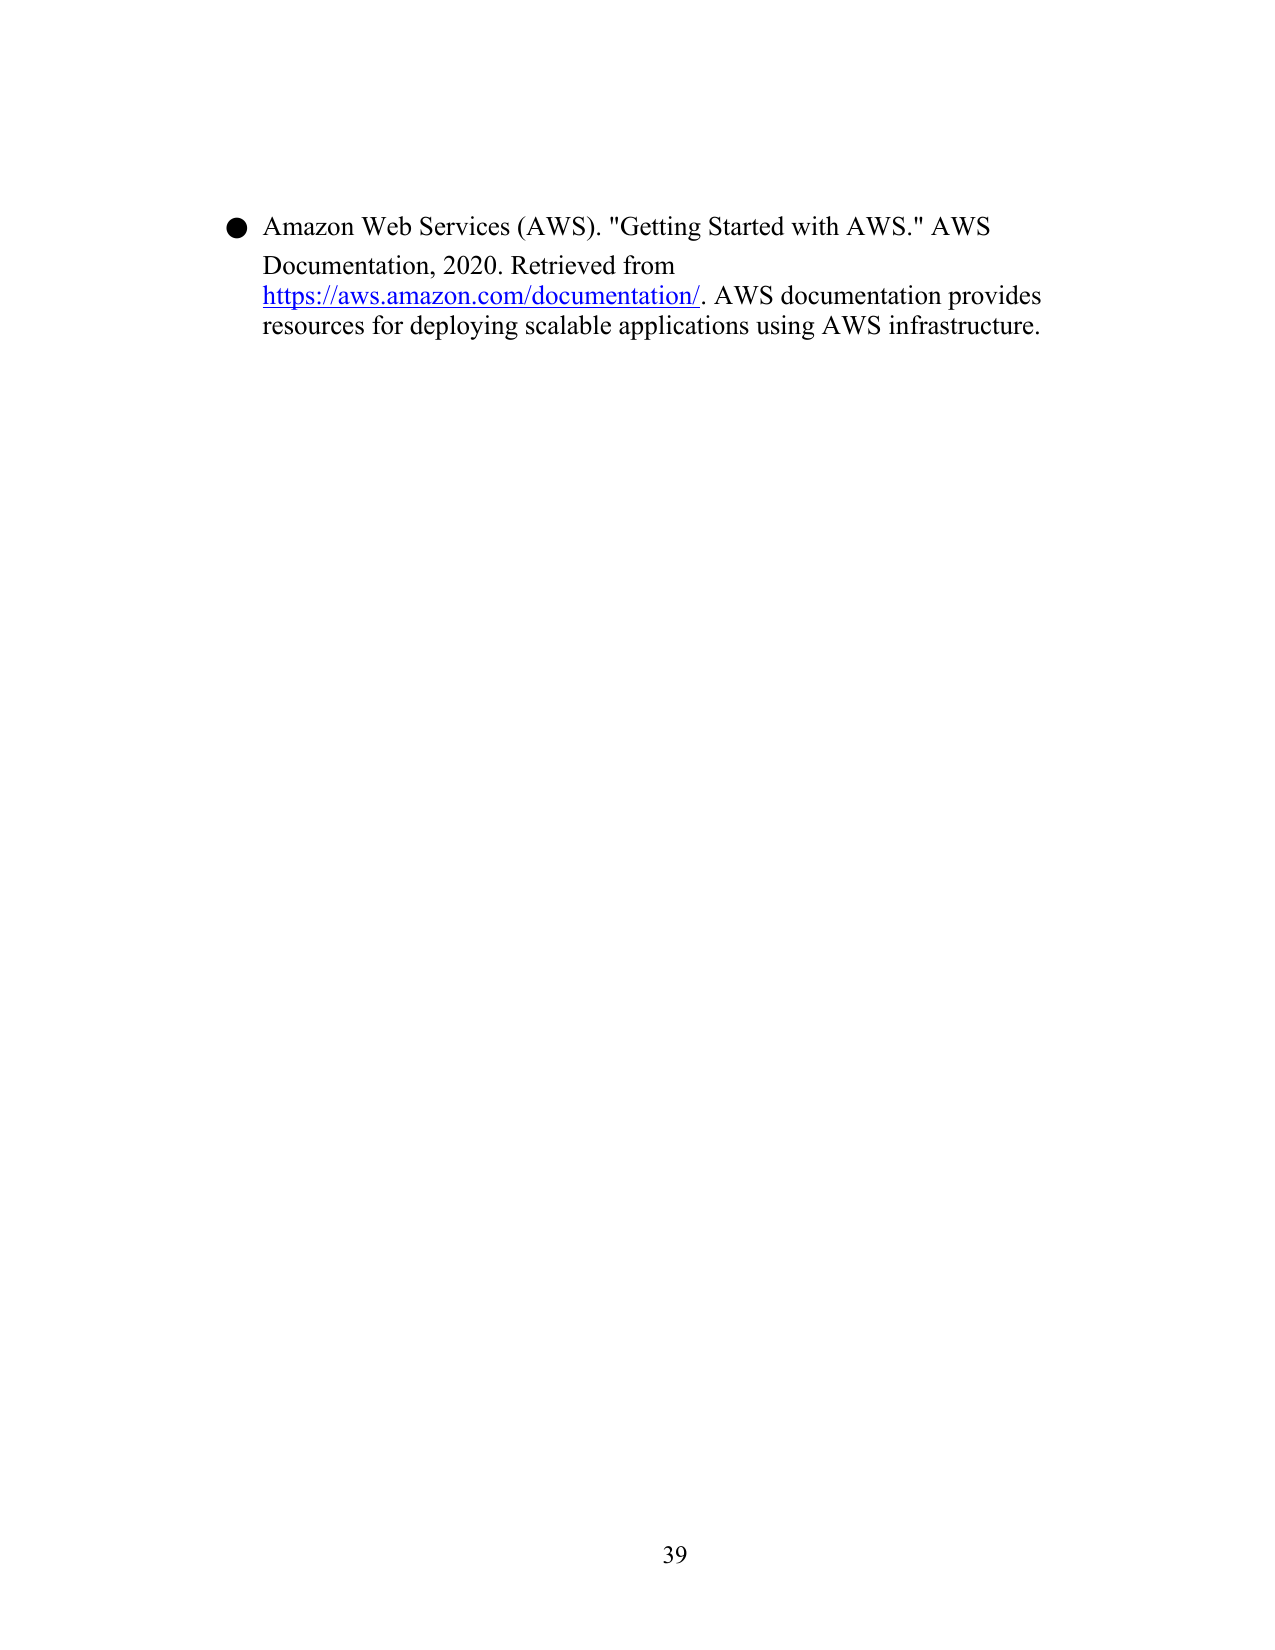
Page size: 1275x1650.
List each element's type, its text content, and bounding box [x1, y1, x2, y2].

list Amazon Web Services (AWS). "Getting Started with AWS." AWS Documentation, 2020. Retrieved from https://aws.amazon.com/documentation/. AWS documentation provides resources for deploying scalable applications using AWS infrastructure. [225, 195, 1125, 341]
